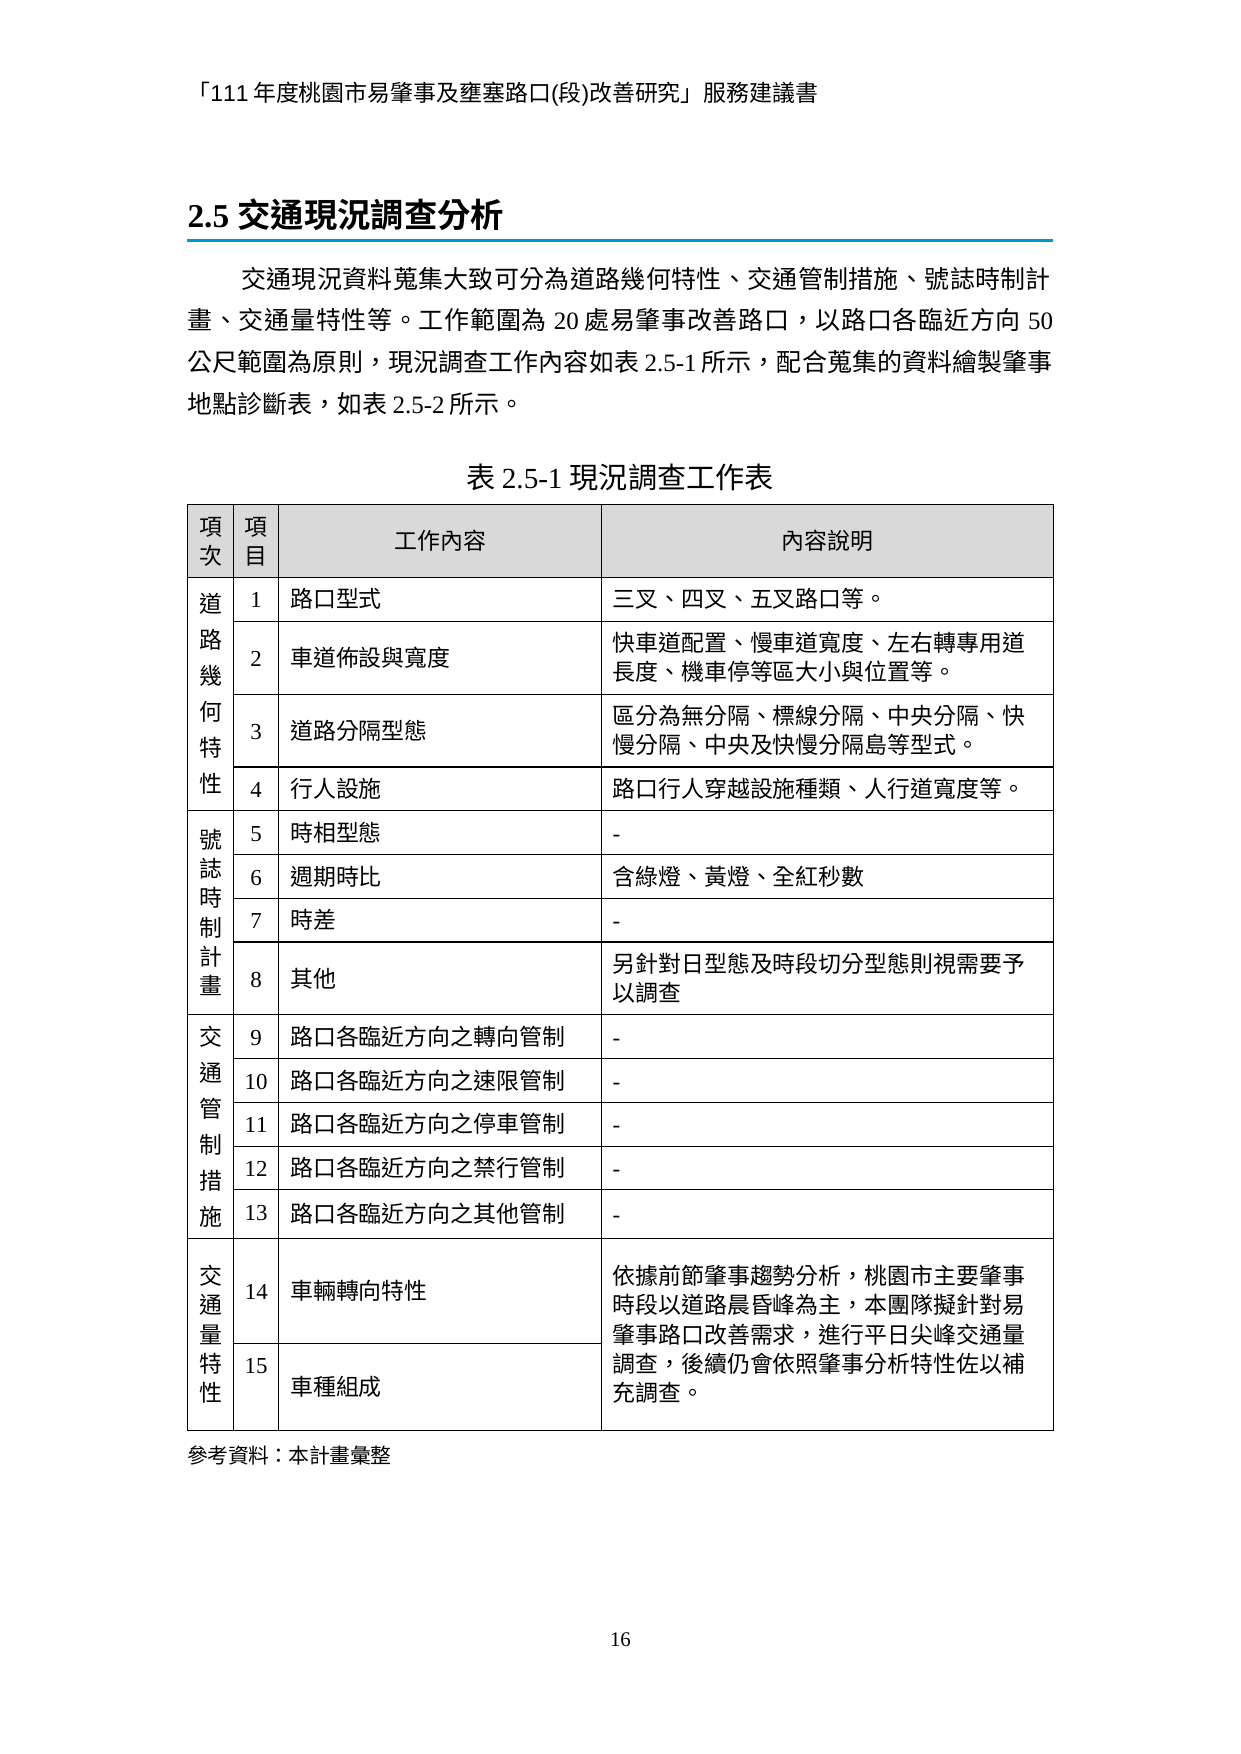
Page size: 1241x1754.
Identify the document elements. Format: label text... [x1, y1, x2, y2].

table_header 項次 [188, 505, 233, 577]
table_cell 12 [234, 1147, 278, 1189]
table_header 內容說明 [602, 505, 1053, 577]
table_cell 含綠燈、黃燈、全紅秒數 [602, 855, 1053, 898]
table_cell 另針對日型態及時段切分型態則視需要予以調查 [602, 943, 1053, 1014]
table_cell - [602, 811, 1053, 854]
table_cell 車輛轉向特性 [279, 1239, 601, 1343]
table_cell 路口行人穿越設施種類、人行道寬度等。 [602, 768, 1053, 810]
text 表2.5-1 現況調查工作表 [187, 455, 1053, 497]
table_cell 路口各臨近方向之禁行管制 [279, 1147, 601, 1189]
table_cell - [602, 1015, 1053, 1058]
table_cell 10 [234, 1059, 278, 1102]
table_cell - [602, 1059, 1053, 1102]
table_cell 4 [234, 768, 278, 810]
table_cell 15 [234, 1344, 278, 1430]
table_cell 時差 [279, 899, 601, 941]
table_cell 路口型式 [279, 578, 601, 621]
table_cell 行人設施 [279, 768, 601, 810]
table_cell 3 [234, 695, 278, 766]
table_header 項目 [234, 505, 278, 577]
table_cell 13 [234, 1190, 278, 1238]
table_cell 2 [234, 622, 278, 693]
table_cell 14 [234, 1239, 278, 1343]
table_cell 時相型態 [279, 811, 601, 854]
table_cell - [602, 1103, 1053, 1146]
table_cell 其他 [279, 943, 601, 1014]
table_cell - [602, 899, 1053, 941]
table_cell - [602, 1147, 1053, 1189]
table_header 工作內容 [279, 505, 601, 577]
table_cell 車道佈設與寬度 [279, 622, 601, 693]
table_cell 8 [234, 943, 278, 1014]
table_cell 路口各臨近方向之轉向管制 [279, 1015, 601, 1058]
table_cell 9 [234, 1015, 278, 1058]
table_cell 5 [234, 811, 278, 854]
text 交通現況資料蒐集大致可分為道路幾何特性、交通管制措施、號誌時制計畫、交通量特性等。工作範圍為20處易肇事改善路口，以路口各臨近方向50公尺範圍為原則，現況調查工作內容如表2.5-1所示，配合蒐集的資料繪製肇事地點診斷表，如表2.5-2所示。 [187, 255, 1053, 421]
table_cell 交通量特性 [188, 1239, 233, 1430]
table_cell 6 [234, 855, 278, 898]
table_cell 路口各臨近方向之其他管制 [279, 1190, 601, 1238]
table_cell 路口各臨近方向之速限管制 [279, 1059, 601, 1102]
table_cell 11 [234, 1103, 278, 1146]
table_cell 1 [234, 578, 278, 621]
table_cell 交 通 管 制 措 施 [188, 1015, 233, 1238]
table_cell 道 路 幾 何 特 性 [188, 578, 233, 810]
table_cell 號誌時制計畫 [188, 811, 233, 1014]
table_cell 快車道配置、慢車道寬度、左右轉專用道長度、機車停等區大小與位置等。 [602, 622, 1053, 693]
table_cell 週期時比 [279, 855, 601, 898]
table_cell 三叉、四叉、五叉路口等。 [602, 578, 1053, 621]
table_cell 7 [234, 899, 278, 941]
table_cell - [602, 1190, 1053, 1238]
table_cell 道路分隔型態 [279, 695, 601, 766]
table_cell 車種組成 [279, 1344, 601, 1430]
text 參考資料：本計畫彙整 [187, 1438, 1053, 1472]
table_cell 區分為無分隔、標線分隔、中央分隔、快慢分隔、中央及快慢分隔島等型式。 [602, 695, 1053, 766]
subtitle 2.5 交通現況調查分析 [187, 189, 1053, 239]
table_cell 依據前節肇事趨勢分析，桃園市主要肇事時段以道路晨昏峰為主，本團隊擬針對易肇事路口改善需求，進行平日尖峰交通量調查，後續仍會依照肇事分析特性佐以補充調查。 [602, 1239, 1053, 1430]
table_cell 路口各臨近方向之停車管制 [279, 1103, 601, 1146]
